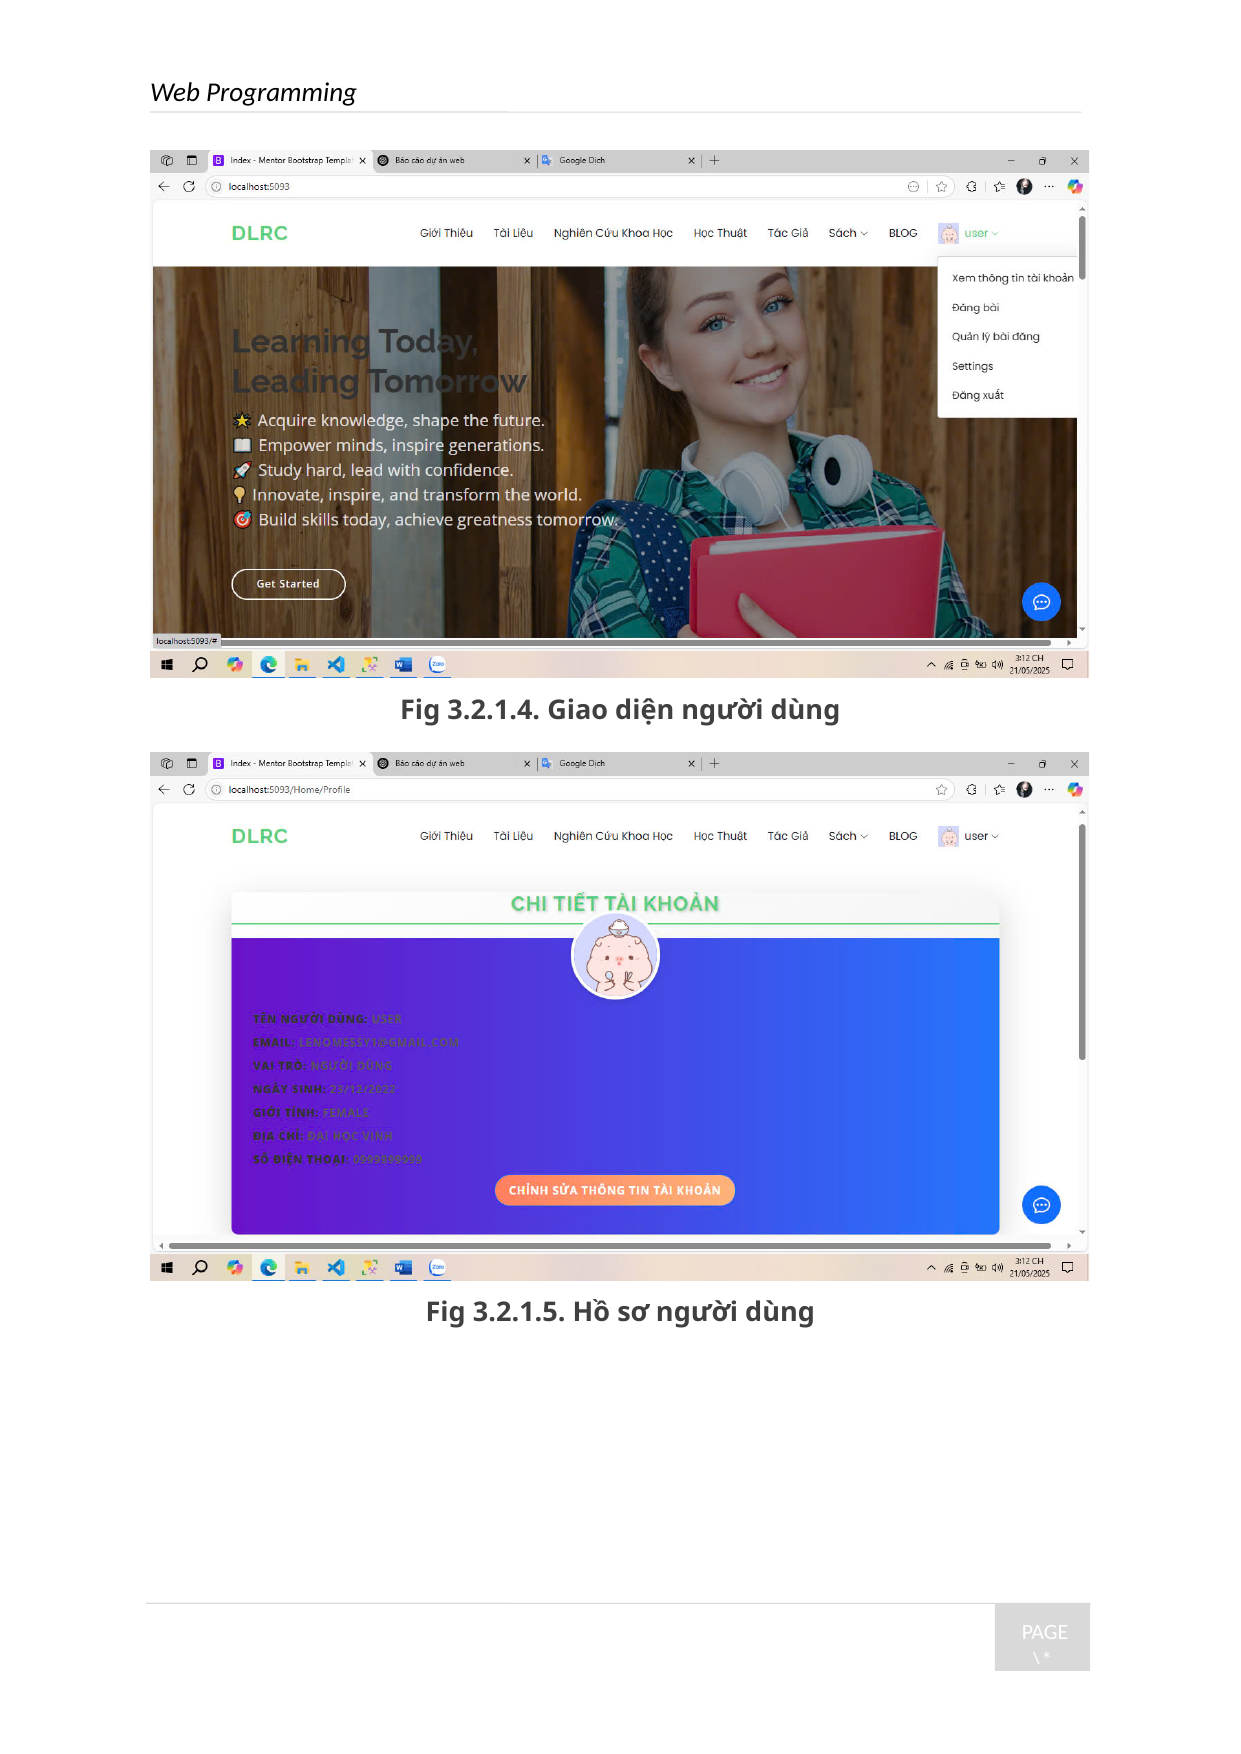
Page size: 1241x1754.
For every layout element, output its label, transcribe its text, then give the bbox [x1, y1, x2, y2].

picture [150, 150, 1090, 678]
picture [150, 752, 1090, 1281]
text Fig 3.2.1.4. Giao diện người dùng [150, 691, 1090, 727]
text Fig 3.2.1.5. Hồ sơ người dùng [150, 1293, 1090, 1330]
